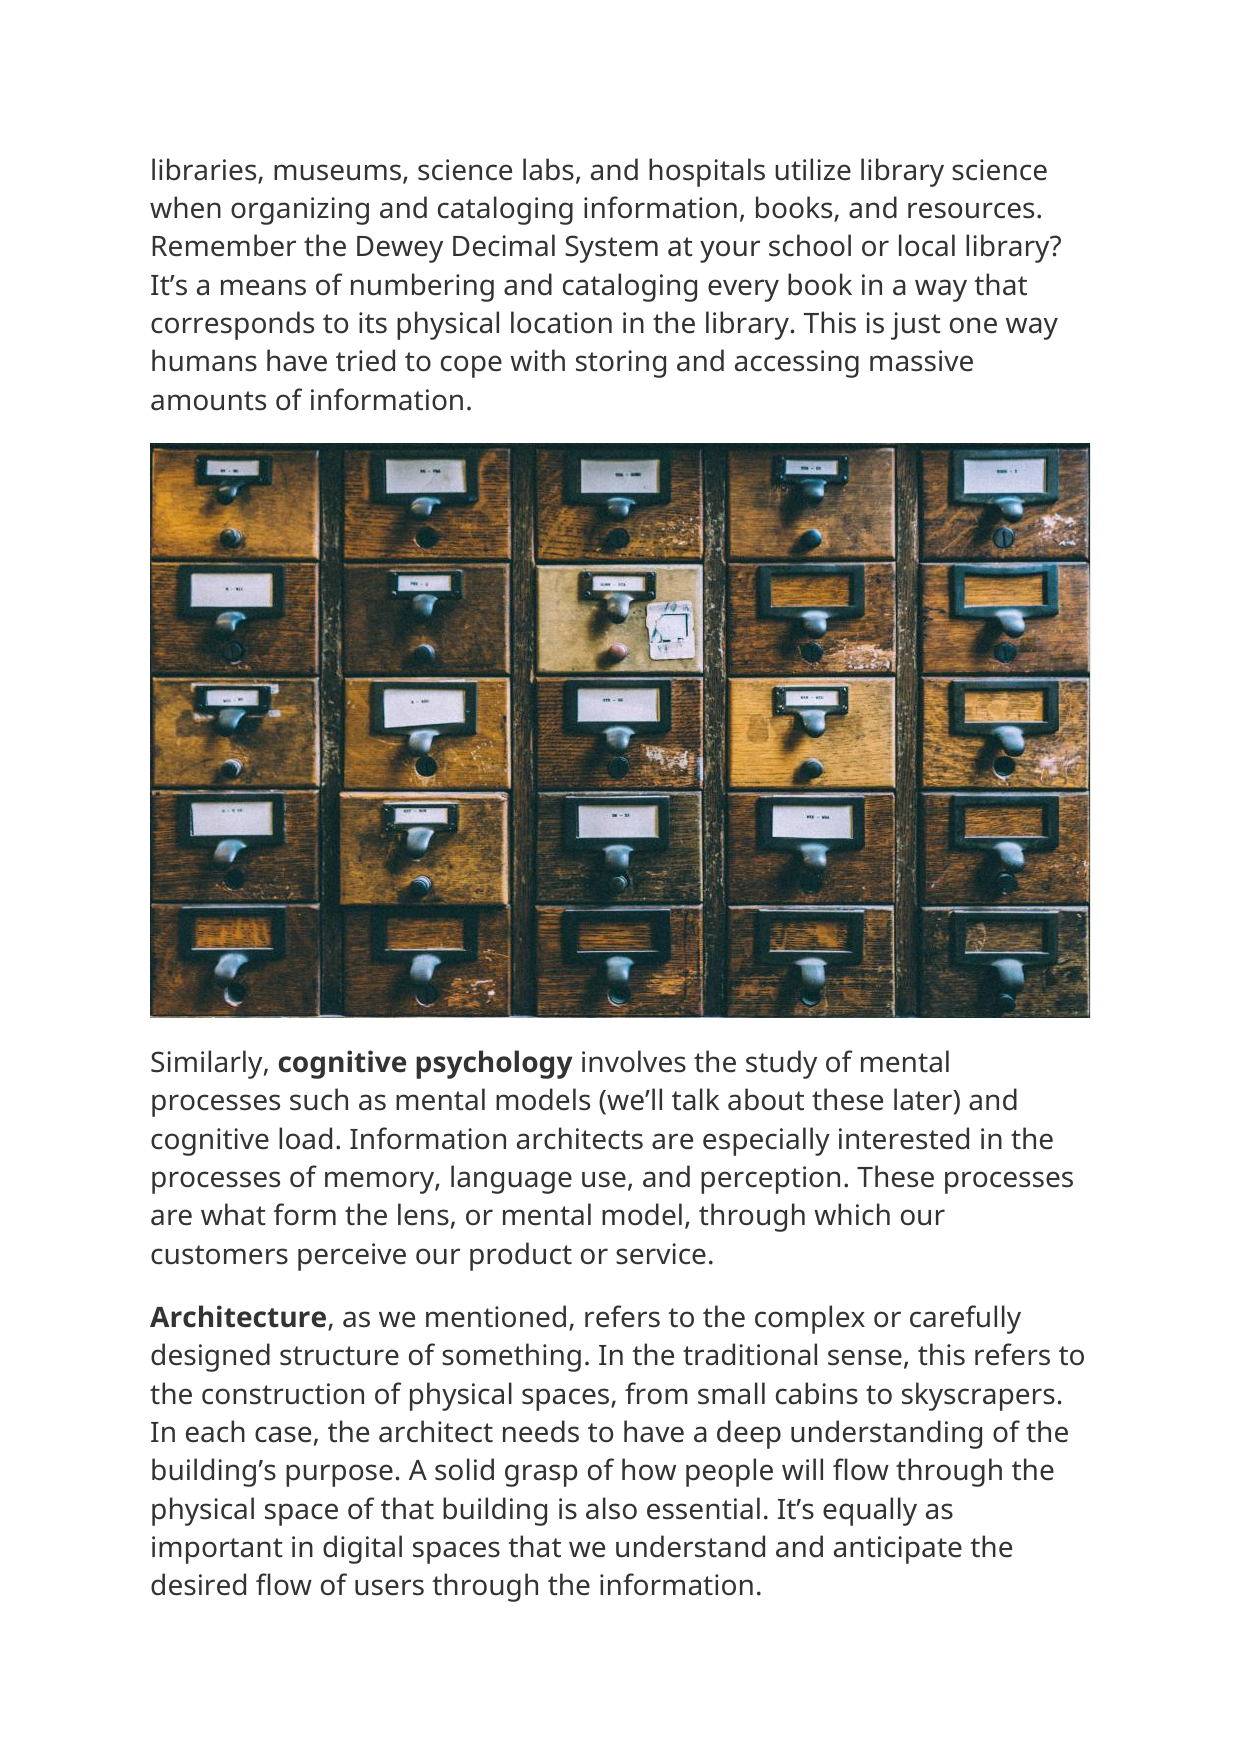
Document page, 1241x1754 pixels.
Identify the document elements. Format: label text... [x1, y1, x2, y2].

text Similarly, cognitive psychology involves the study of mental processes such as mental models (we’ll talk about these later) and cognitive load. Information architects are especially interested in the processes of memory, language use, and perception. These processes are what form the lens, or mental model, through which our customers perceive our product or service. [150, 1042, 1090, 1272]
text Architecture, as we mentioned, refers to the complex or carefully designed structure of something. In the traditional sense, this refers to the construction of physical spaces, from small cabins to skyscrapers. In each case, the architect needs to have a deep understanding of the building’s purpose. A solid grasp of how people will flow through the physical space of that building is also essential. It’s equally as important in digital spaces that we understand and anticipate the desired flow of users through the information. [150, 1297, 1090, 1604]
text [150, 150, 1090, 418]
picture [150, 443, 1091, 1018]
